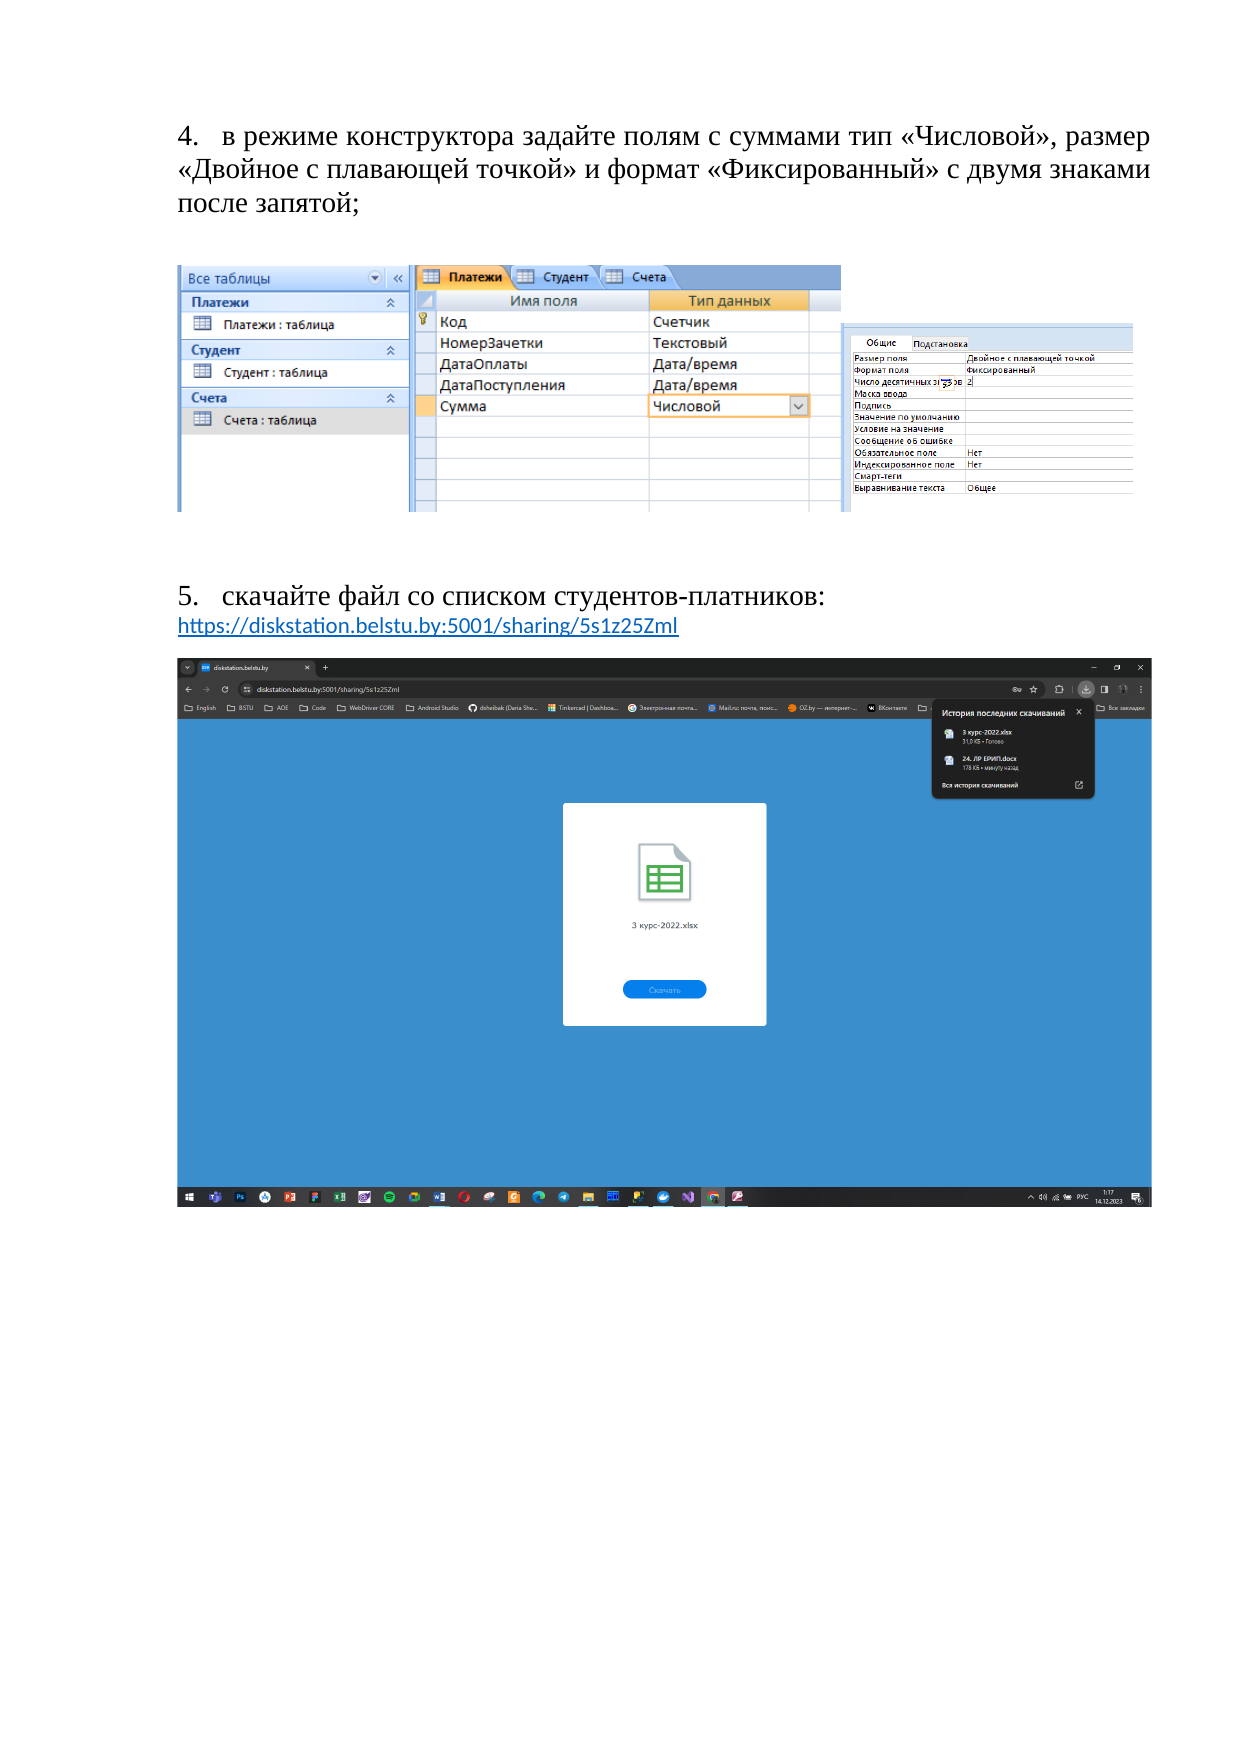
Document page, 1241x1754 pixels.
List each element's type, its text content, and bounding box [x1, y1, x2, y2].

list скачайте файл со списком студентов-платников: [177, 578, 1152, 611]
picture [177, 265, 1133, 512]
list в режиме конструктора задайте полям с суммами тип «Числовой», размер «Двойное с плавающей точкой» и формат «Фиксированный» с двумя знаками после запятой; [177, 118, 1152, 219]
picture [177, 658, 1152, 1207]
text https://diskstation.belstu.by:5001/sharing/5s1z25Zml [177, 611, 1152, 639]
